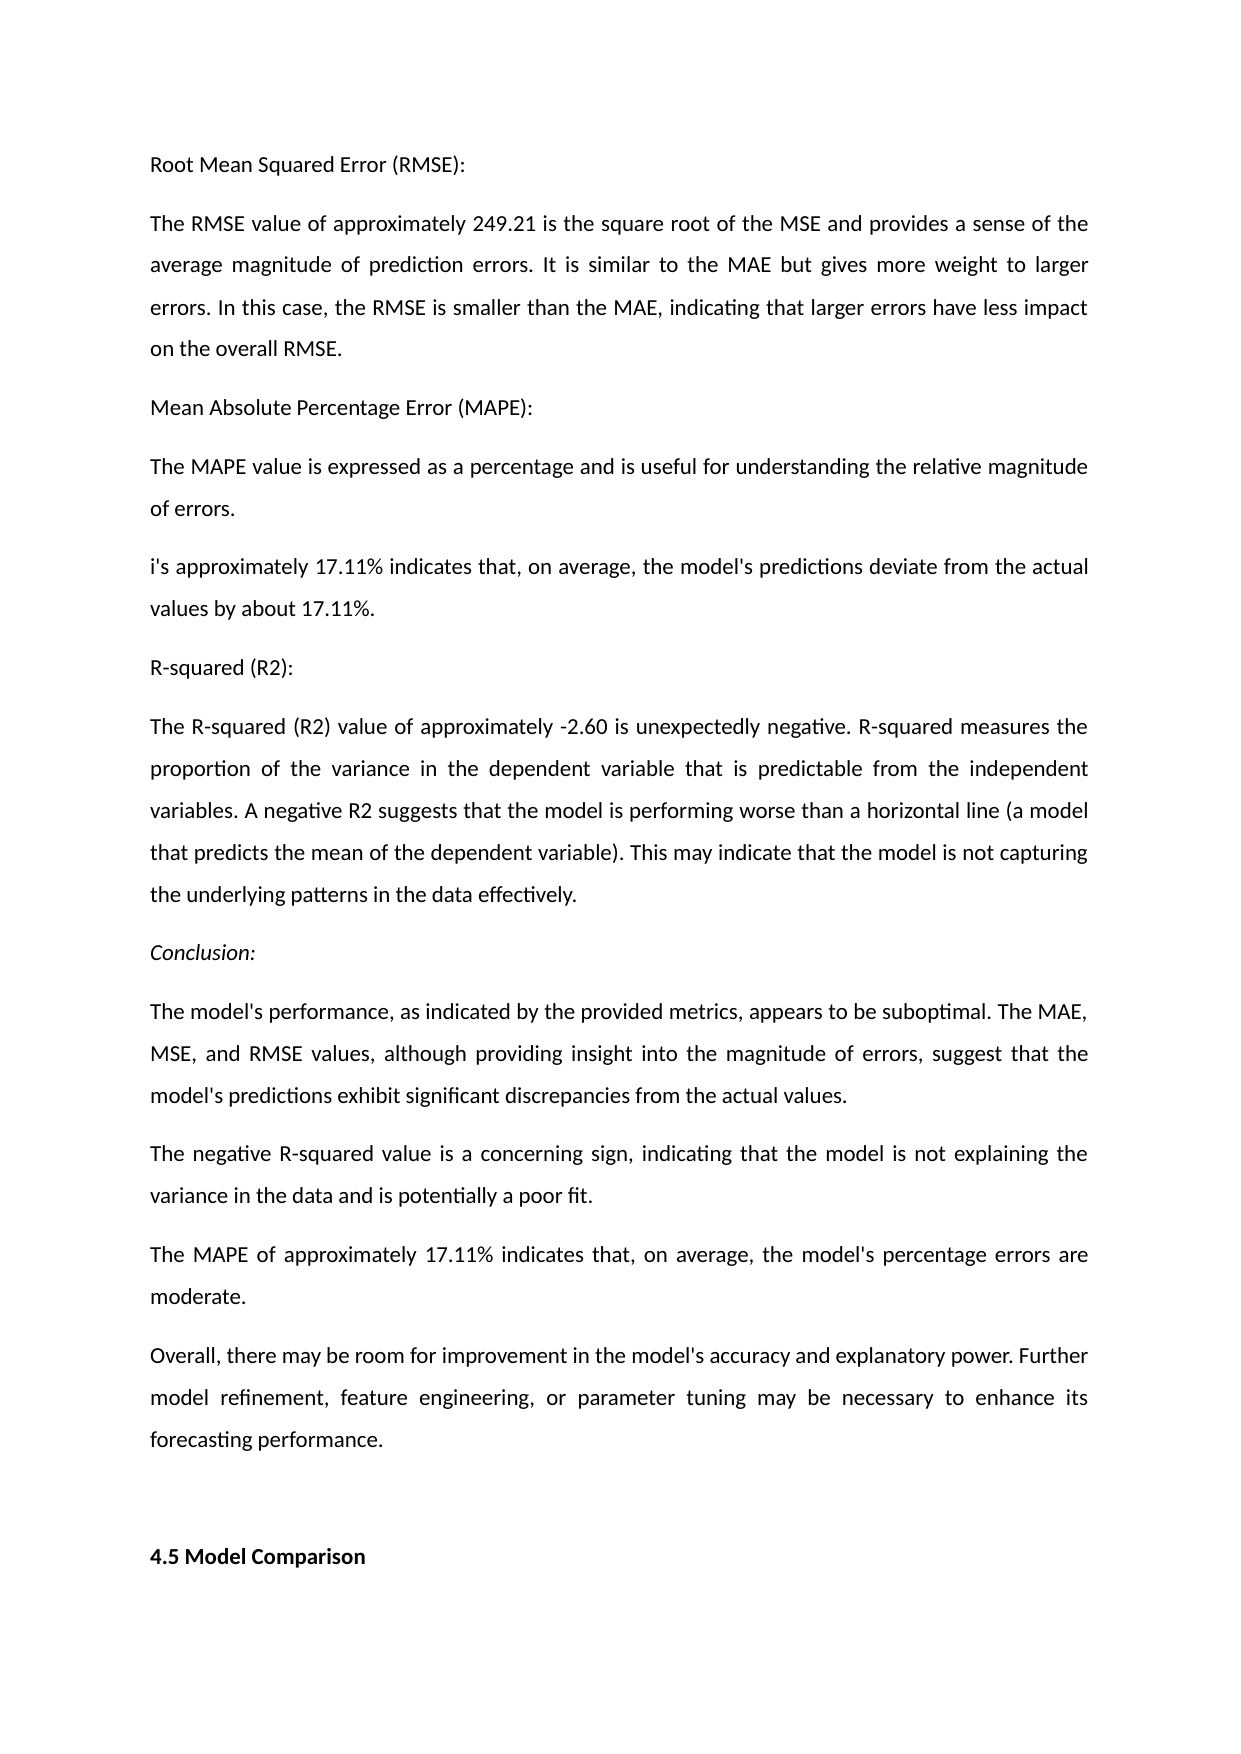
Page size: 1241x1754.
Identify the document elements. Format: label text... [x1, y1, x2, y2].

text The negative R-squared value is a concerning sign, indicating that the model is not explaining the variance in the data and is potentially a poor fit. [150, 1139, 1090, 1209]
text The R-squared (R2) value of approximately -2.60 is unexpectedly negative. R-squared measures the proportion of the variance in the dependent variable that is predictable from the independent variables. A negative R2 suggests that the model is performing worse than a horizontal line (a model that predicts the mean of the dependent variable). This may indicate that the model is not capturing the underlying patterns in the data effectively. [150, 712, 1090, 908]
text Mean Absolute Percentage Error (MAPE): [150, 393, 1090, 421]
text The MAPE value is expressed as a percentage and is useful for understanding the relative magnitude of errors. [150, 452, 1090, 522]
text The model's performance, as indicated by the provided metrics, appears to be suboptimal. The MAE, MSE, and RMSE values, although providing insight into the magnitude of errors, suggest that the model's predictions exhibit significant discrepancies from the actual values. [150, 997, 1090, 1109]
text The MAPE of approximately 17.11% indicates that, on average, the model's percentage errors are moderate. [150, 1240, 1090, 1310]
text i's approximately 17.11% indicates that, on average, the model's predictions deviate from the actual values by about 17.11%. [150, 552, 1090, 622]
text Conclusion: [150, 938, 1090, 966]
text Overall, there may be room for improvement in the model's accuracy and explanatory power. Further model refinement, feature engineering, or parameter tuning may be necessary to enhance its forecasting performance. [150, 1341, 1090, 1453]
text R-squared (R2): [150, 653, 1090, 681]
text Root Mean Squared Error (RMSE): [150, 150, 1090, 178]
text 4.5 Model Comparison [150, 1542, 1090, 1570]
text The RMSE value of approximately 249.21 is the square root of the MSE and provides a sense of the average magnitude of prediction errors. It is similar to the MAE but gives more weight to larger errors. In this case, the RMSE is smaller than the MAE, indicating that larger errors have less impact on the overall RMSE. [150, 209, 1090, 363]
